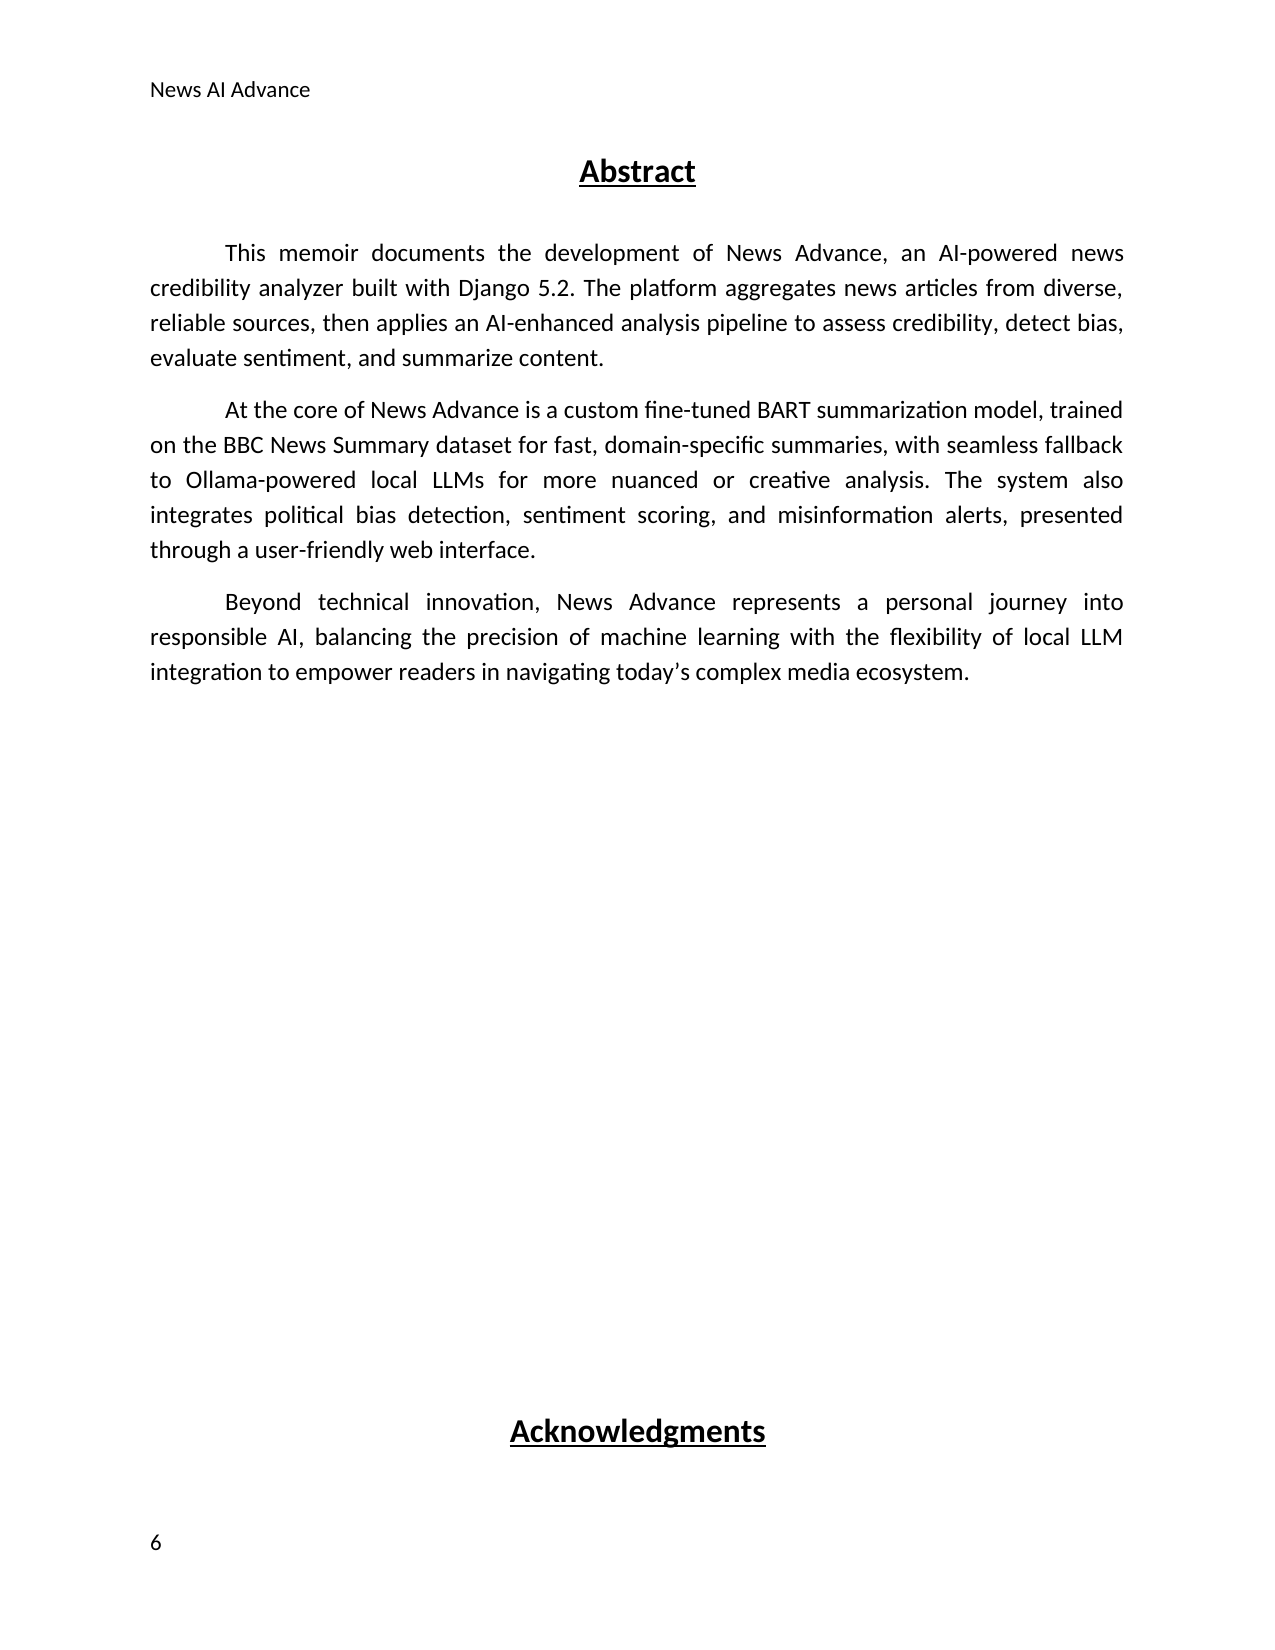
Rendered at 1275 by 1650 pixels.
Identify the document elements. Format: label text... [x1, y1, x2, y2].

subtitle Abstract [150, 150, 1125, 191]
text Beyond technical innovation, News Advance represents a personal journey into responsible AI, balancing the precision of machine learning with the flexibility of local LLM integration to empower readers in navigating today’s complex media ecosystem. [150, 586, 1125, 686]
subtitle Acknowledgments [150, 1410, 1125, 1451]
text This memoir documents the development of News Advance, an AI-powered news credibility analyzer built with Django 5.2. The platform aggregates news articles from diverse, reliable sources, then applies an AI-enhanced analysis pipeline to assess credibility, detect bias, evaluate sentiment, and summarize content. [150, 238, 1125, 373]
text At the core of News Advance is a custom fine-tuned BART summarization model, trained on the BBC News Summary dataset for fast, domain-specific summaries, with seamless fallback to Ollama-powered local LLMs for more nuanced or creative analysis. The system also integrates political bias detection, sentiment scoring, and misinformation alerts, presented through a user-friendly web interface. [150, 394, 1125, 565]
